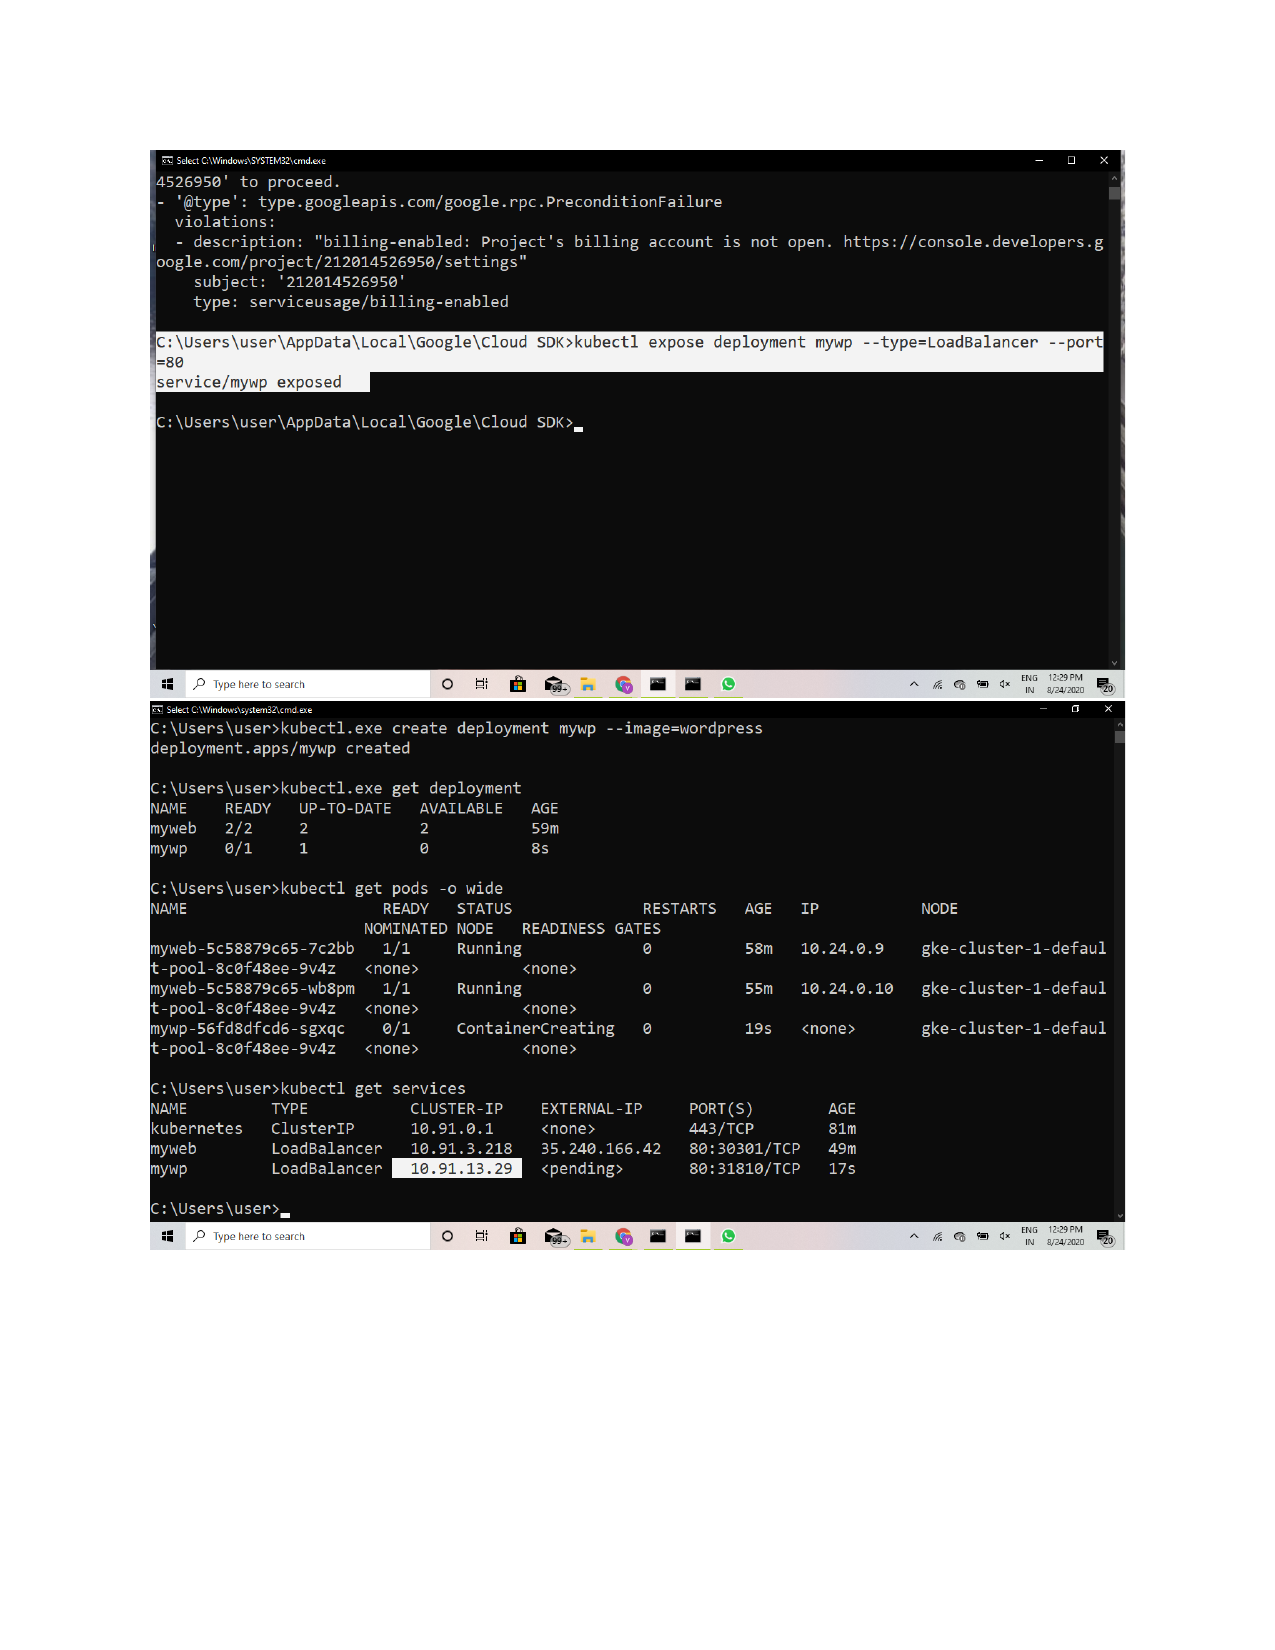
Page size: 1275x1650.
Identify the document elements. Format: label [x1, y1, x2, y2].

picture [150, 701, 1125, 1250]
picture [150, 150, 1125, 698]
